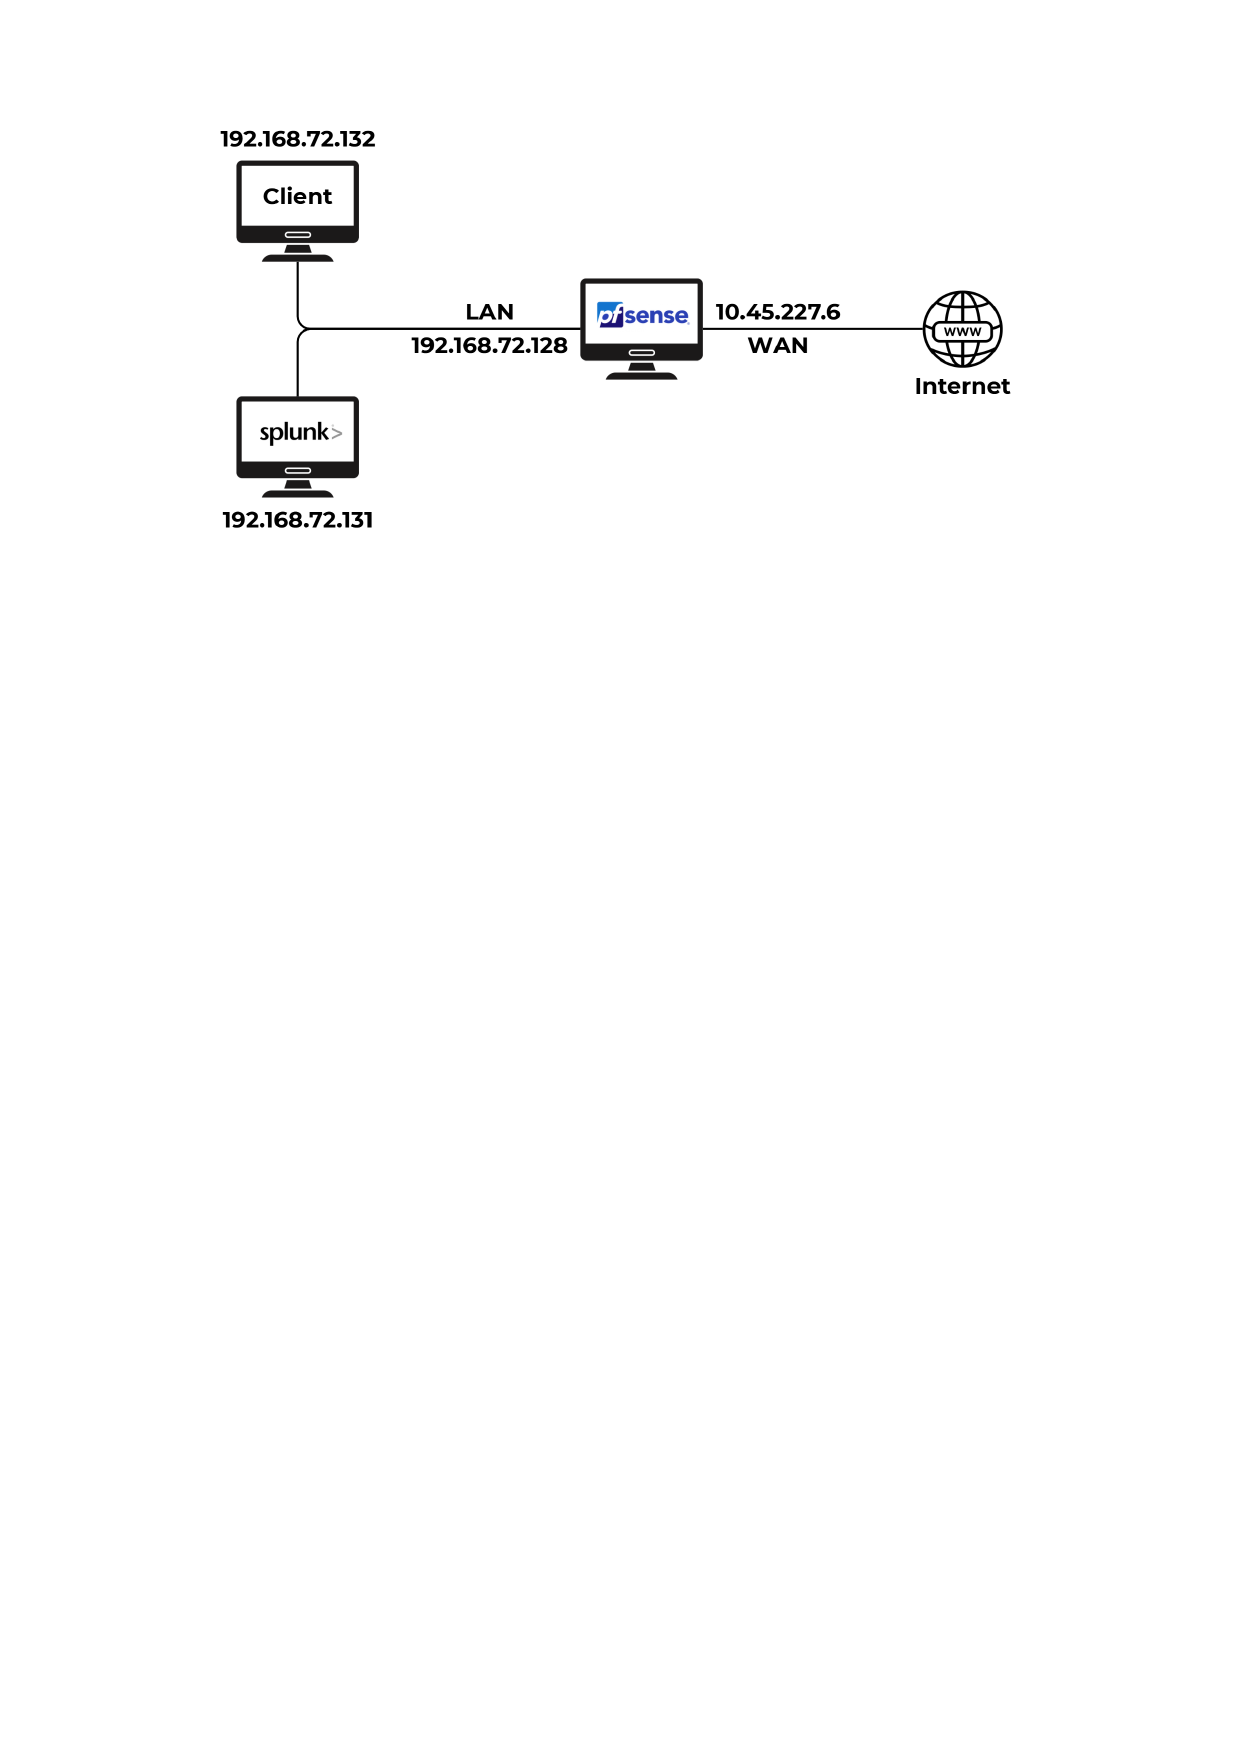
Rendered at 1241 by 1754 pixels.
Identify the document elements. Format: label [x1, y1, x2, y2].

picture [214, 118, 1026, 542]
